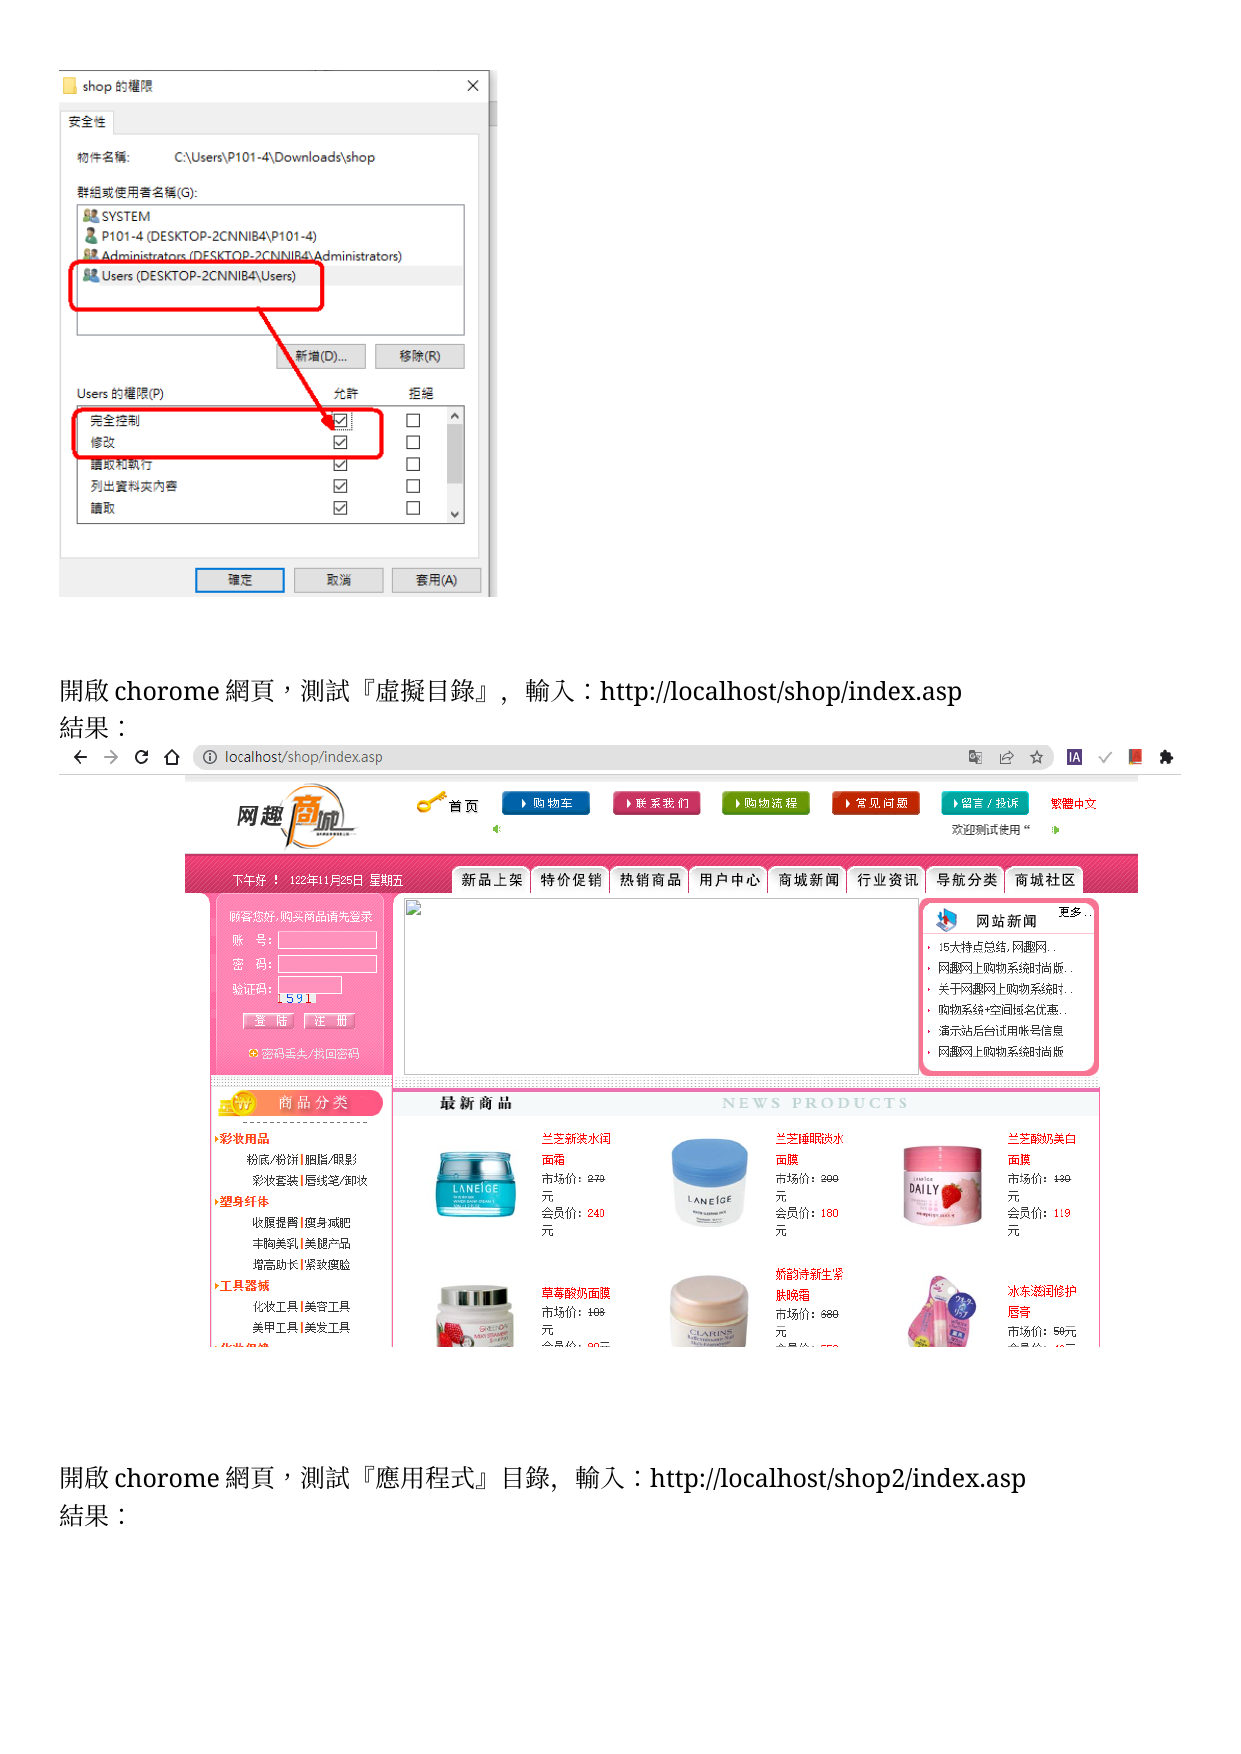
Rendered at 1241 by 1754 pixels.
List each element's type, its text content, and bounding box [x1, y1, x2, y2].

picture [59, 70, 498, 597]
text 結果： [59, 1496, 1181, 1533]
picture [59, 745, 1182, 1347]
text 結果： [59, 708, 1181, 745]
text 開啟chorome網頁，測試『虛擬目錄』，輸入：http://localhost/shop/index.asp [59, 671, 1181, 708]
text 開啟chorome網頁，測試『應用程式』目錄，輸入：http://localhost/shop2/index.asp [59, 1458, 1181, 1496]
